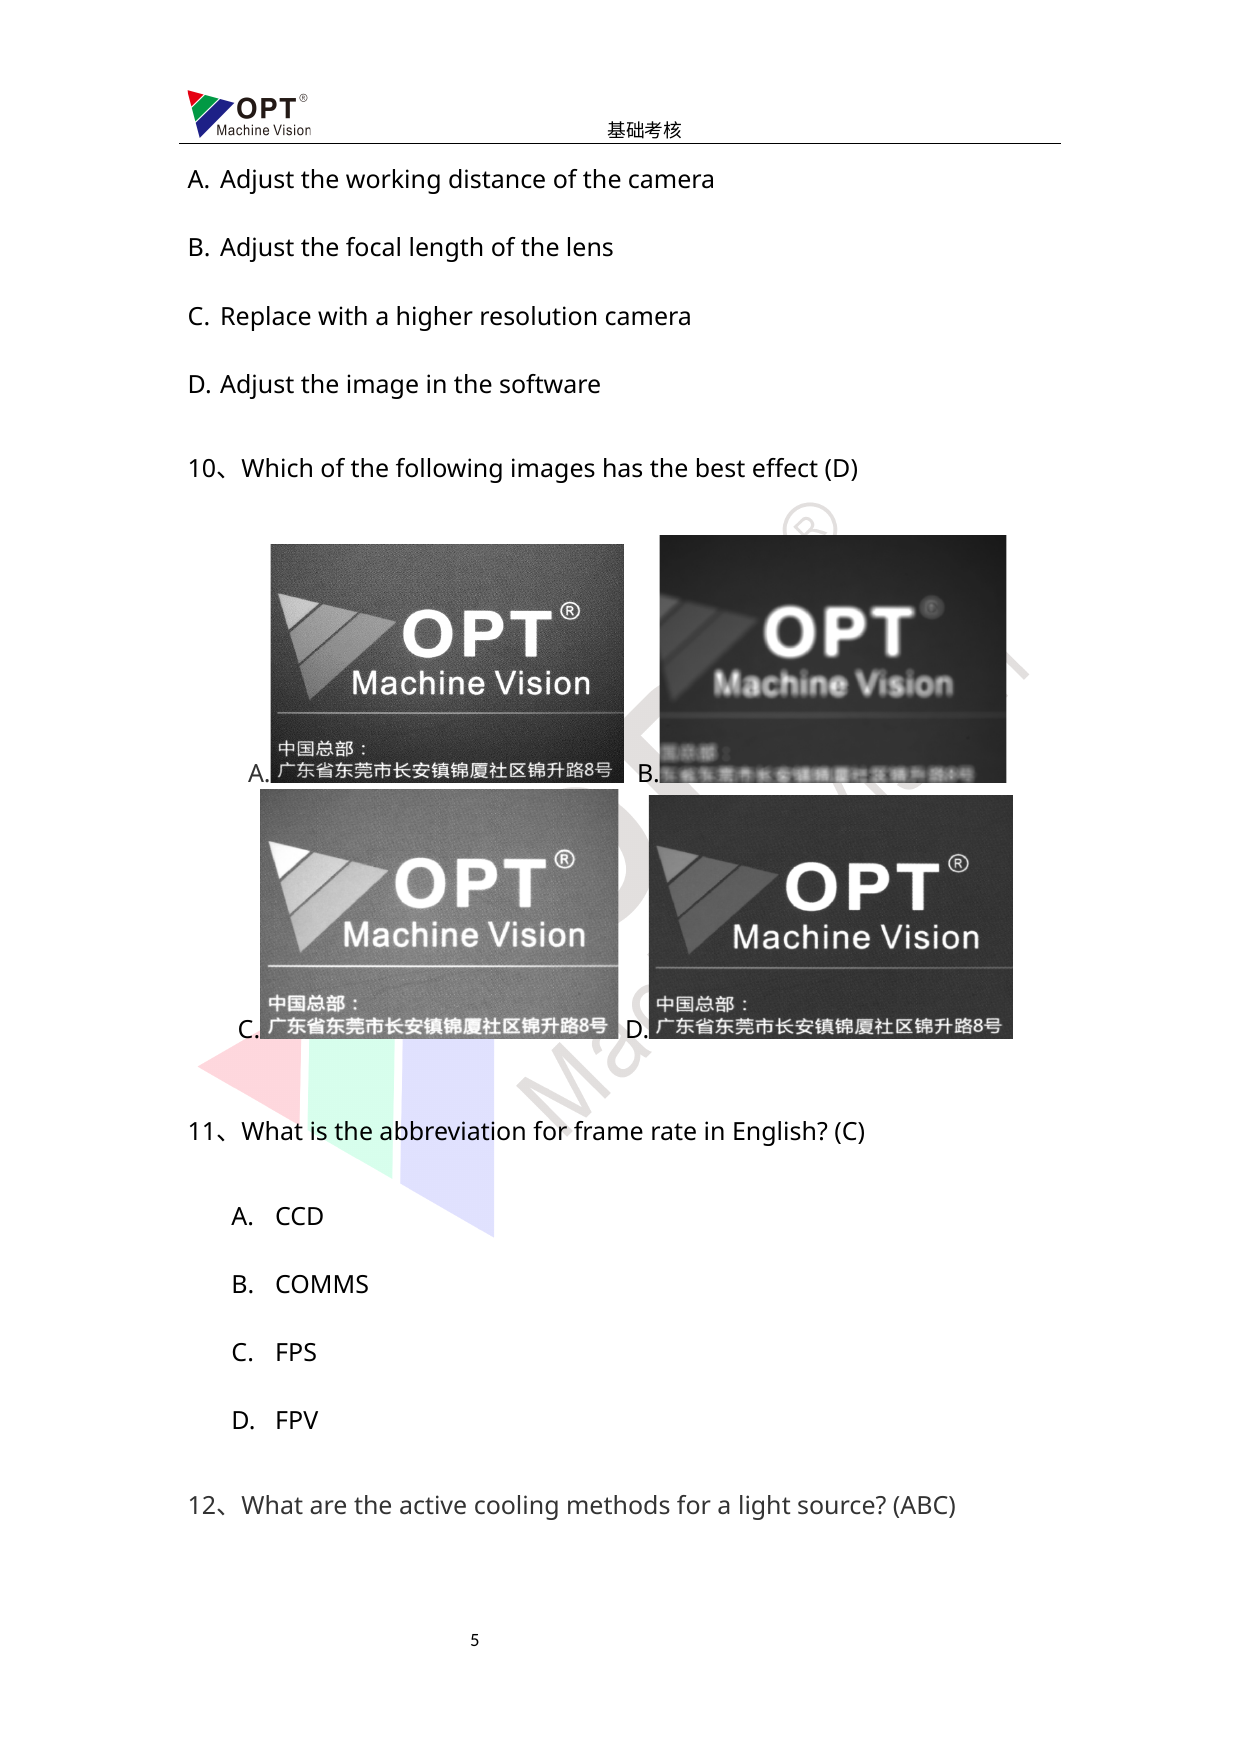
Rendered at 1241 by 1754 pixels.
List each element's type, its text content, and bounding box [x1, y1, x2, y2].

picture [187, 90, 311, 138]
picture [260, 789, 619, 1039]
list COMMS [231, 1267, 1053, 1301]
picture [648, 795, 1013, 1039]
list Adjust the image in the software [187, 366, 1053, 400]
picture [659, 535, 1007, 783]
list What is the abbreviation for frame rate in English? (C) [187, 1097, 1053, 1162]
list CCD [231, 1199, 1053, 1233]
list Replace with a higher resolution camera [187, 298, 1053, 332]
list Adjust the working distance of the camera [187, 162, 1053, 196]
list What are the active cooling methods for a light source? (ABC) [187, 1471, 1053, 1536]
picture [270, 544, 624, 783]
list FPV [231, 1403, 1053, 1437]
list Which of the following images has the best effect (D) [187, 434, 1053, 499]
list Adjust the focal length of the lens [187, 230, 1053, 264]
list FPS [231, 1335, 1053, 1369]
